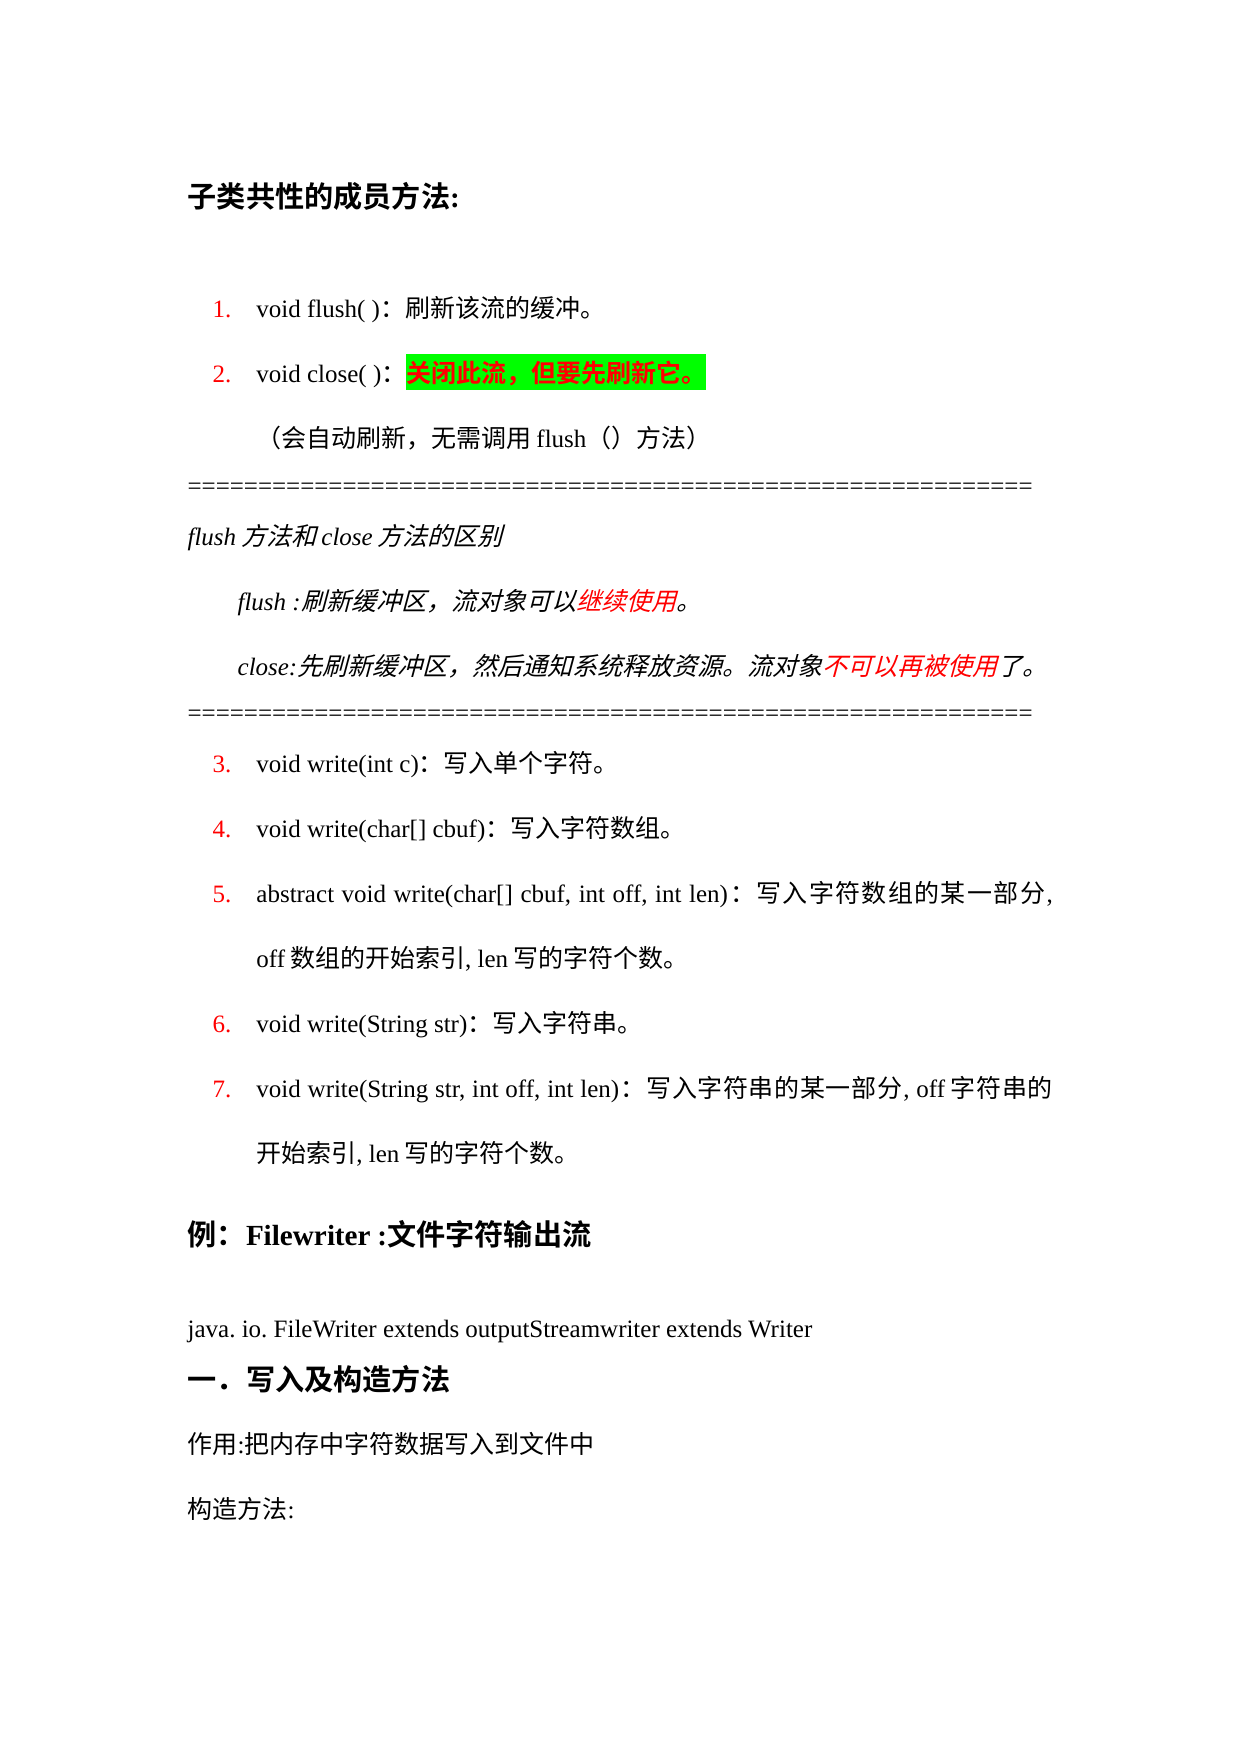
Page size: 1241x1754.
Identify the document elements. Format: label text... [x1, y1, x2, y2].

text flush方法和close方法的区别 [187, 502, 1053, 567]
list void close( )：关闭此流，但要先刷新它。 [212, 339, 1053, 404]
text ============================================================ [187, 469, 1053, 502]
list void write(String str)：写入字符串。 [212, 989, 1053, 1054]
subtitle 一．写入及构造方法 [187, 1345, 1053, 1410]
list void write(int c)：写入单个字符。 [212, 729, 1053, 794]
text java. io. FileWriter extends outputStreamwriter extends Writer [187, 1312, 1053, 1345]
text 构造方法: [187, 1475, 1053, 1540]
subtitle 子类共性的成员方法: [187, 162, 1053, 227]
list void flush( )：刷新该流的缓冲。 [212, 274, 1053, 339]
list （会自动刷新，无需调用flush（）方法） [256, 404, 1053, 469]
text 作用:把内存中字符数据写入到文件中 [187, 1410, 1053, 1475]
text ============================================================ [187, 697, 1053, 729]
text flush :刷新缓冲区，流对象可以继续使用。 [237, 567, 1053, 632]
list void write(char[] cbuf)：写入字符数组。 [212, 794, 1053, 859]
subtitle 例：Filewriter :文件字符输出流 [187, 1200, 1053, 1265]
list abstract void write(char[] cbuf, int off, int len)：写入字符数组的某一部分, off数组的开始索引, len写的字符个数。 [212, 859, 1053, 989]
list void write(String str, int off, int len)：写入字符串的某一部分, off字符串的开始索引, len写的字符个数。 [212, 1054, 1053, 1184]
text close:先刷新缓冲区，然后通知系统释放资源。流对象不可以再被使用了。 [237, 632, 1053, 697]
